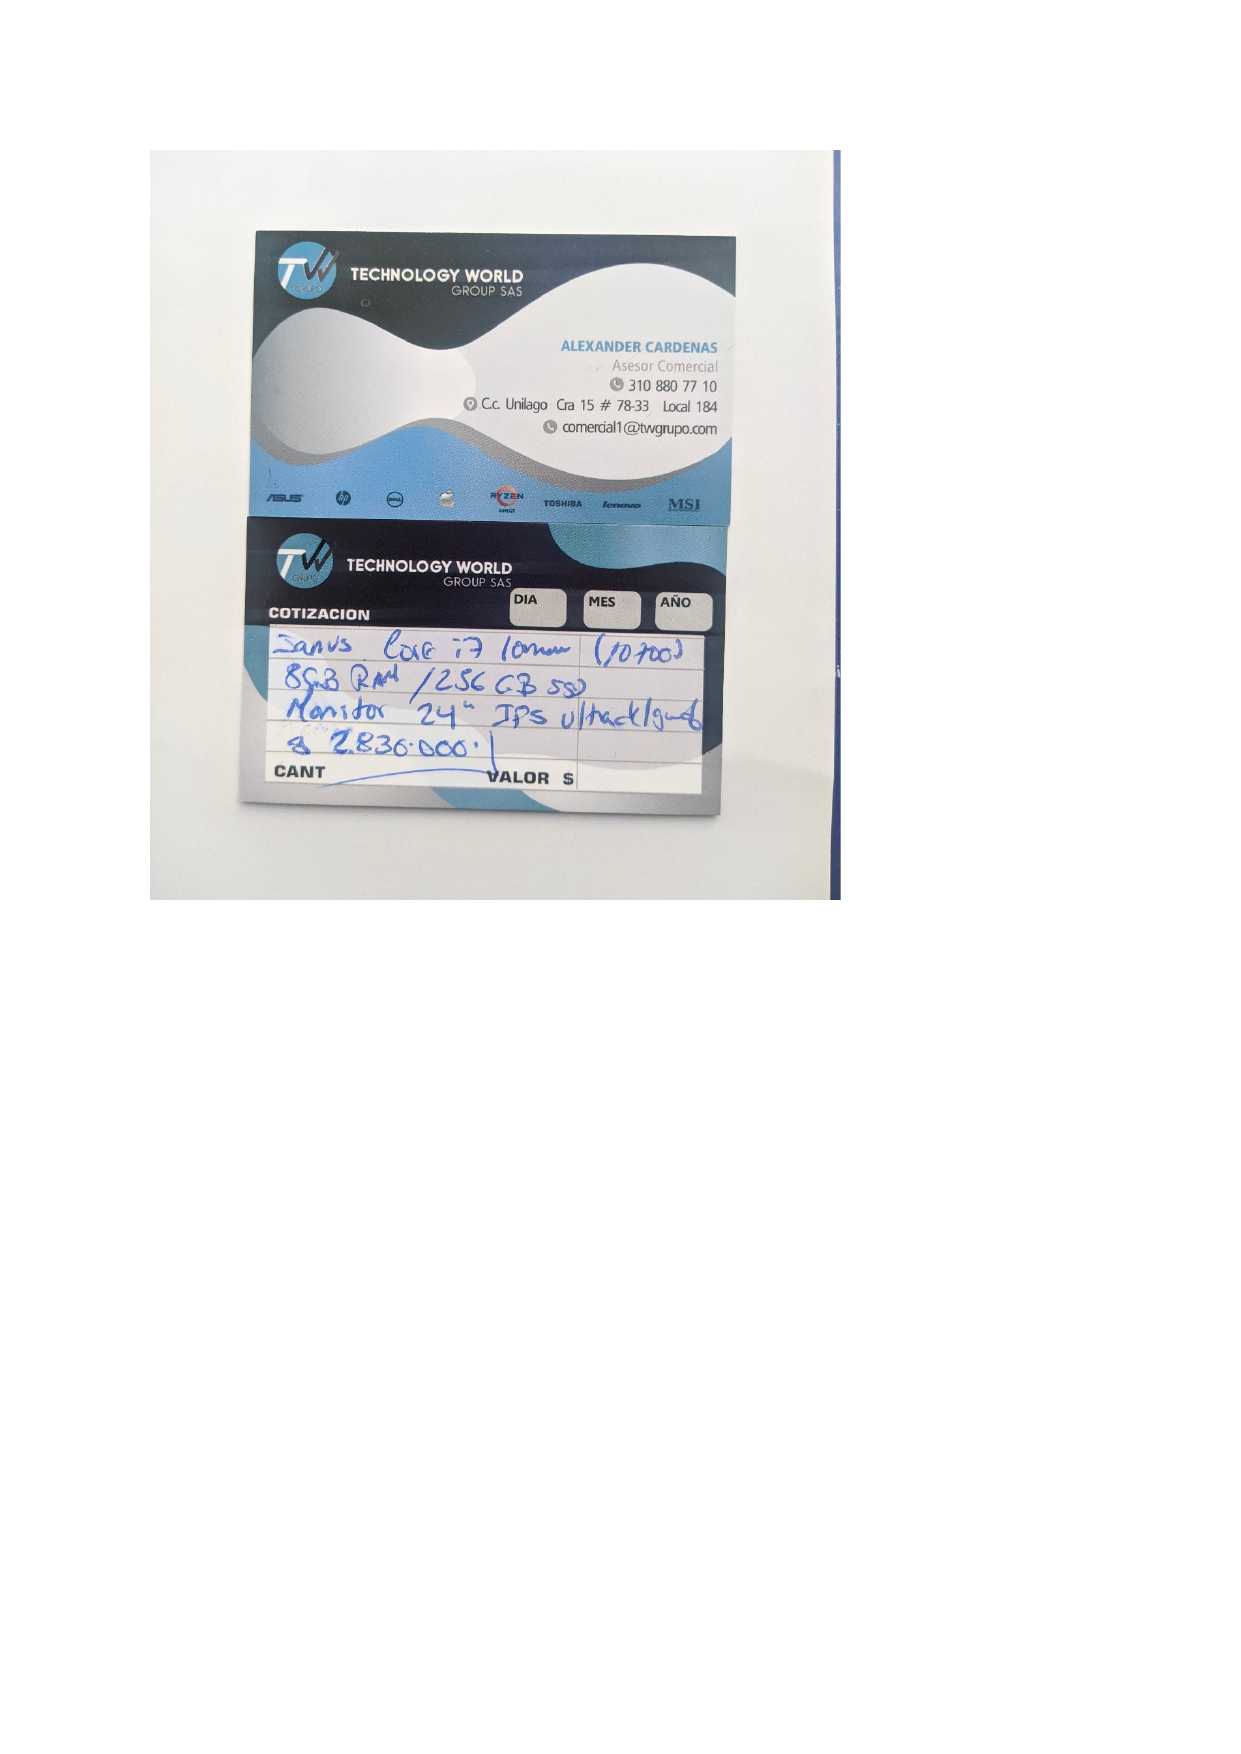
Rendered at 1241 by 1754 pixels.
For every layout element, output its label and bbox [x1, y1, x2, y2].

picture [150, 150, 841, 900]
